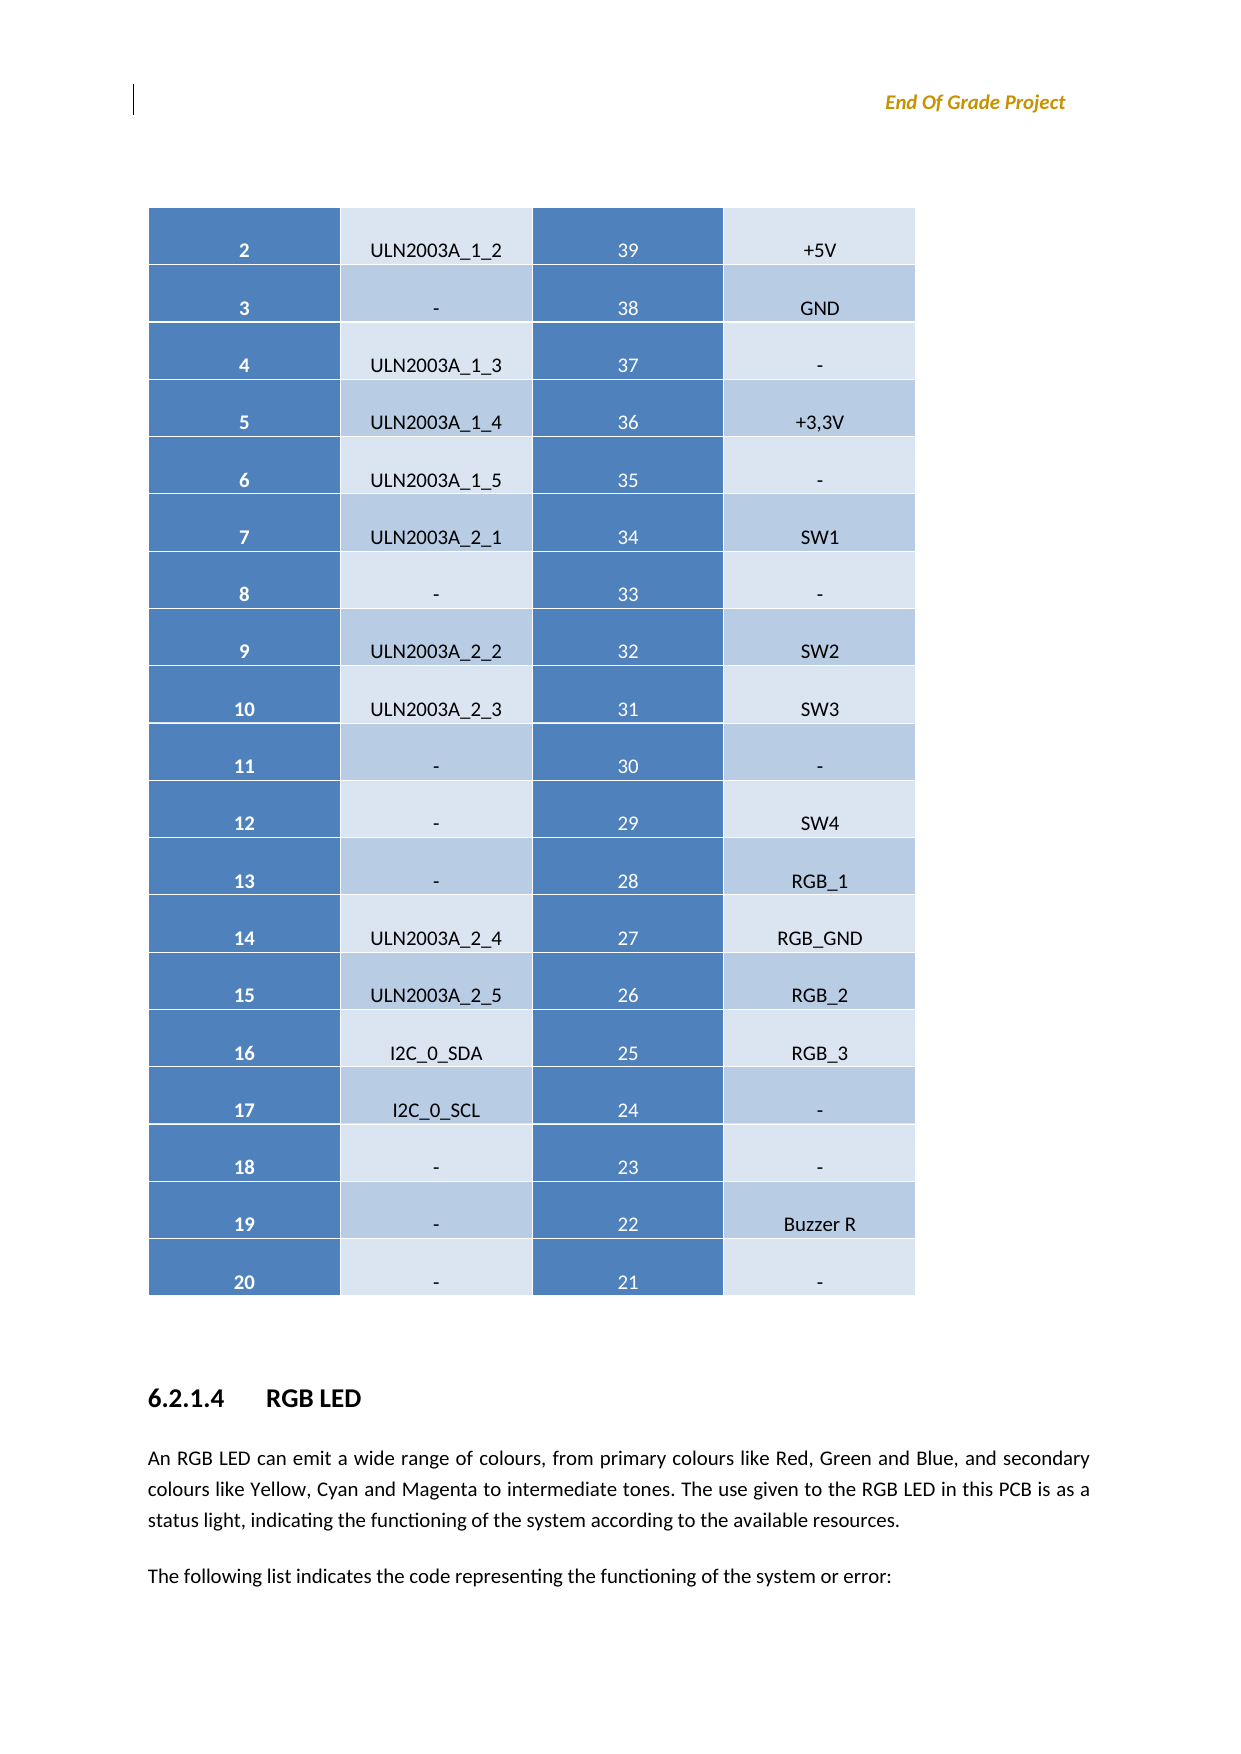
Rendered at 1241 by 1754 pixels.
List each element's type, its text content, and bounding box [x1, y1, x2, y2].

table_cell GND [724, 265, 915, 321]
table_cell 24 [533, 1067, 723, 1123]
table_cell 14 [149, 895, 340, 952]
table_cell 4 [149, 323, 340, 379]
table_cell 21 [533, 1239, 723, 1295]
table_cell RGB_GND [724, 895, 915, 952]
table_cell 34 [533, 494, 723, 551]
table_cell 27 [533, 895, 723, 952]
table_cell +3,3V [724, 380, 915, 436]
table_cell ULN2003A_2_3 [341, 666, 532, 722]
text The following list indicates the code representing the functioning of the system or error: [148, 1559, 1092, 1590]
table_cell +5V [724, 208, 915, 264]
table_cell ULN2003A_2_2 [341, 609, 532, 665]
table_cell 38 [533, 265, 723, 321]
table_cell - [341, 1239, 532, 1295]
table_cell - [341, 838, 532, 894]
table_cell - [724, 1239, 915, 1295]
table_cell ULN2003A_2_4 [341, 895, 532, 952]
subtitle RGB LED [148, 1378, 1092, 1415]
table_cell - [341, 724, 532, 780]
table_cell RGB_1 [724, 838, 915, 894]
table_cell 32 [533, 609, 723, 665]
table_cell 26 [533, 953, 723, 1009]
table_cell 3 [149, 265, 340, 321]
table_cell - [724, 552, 915, 608]
table_cell RGB_3 [724, 1010, 915, 1066]
table_cell 10 [149, 666, 340, 722]
table_cell 18 [149, 1125, 340, 1181]
table_cell 5 [149, 380, 340, 436]
table_cell 17 [149, 1067, 340, 1123]
text An RGB LED can emit a wide range of colours, from primary colours like Red, Green and Blue, and secondary colours like Yellow, Cyan and Magenta to intermediate tones. The use given to the RGB LED in this PCB is as a status light, indicating the functioning of the system according to the available resources. [148, 1440, 1092, 1534]
table_cell 22 [533, 1182, 723, 1238]
table_cell 15 [149, 953, 340, 1009]
table_cell 16 [149, 1010, 340, 1066]
table_cell 2 [149, 208, 340, 264]
table_cell 31 [533, 666, 723, 722]
table_cell 19 [149, 1182, 340, 1238]
table_cell 7 [149, 494, 340, 551]
table_cell 13 [149, 838, 340, 894]
table_cell - [341, 552, 532, 608]
table_cell SW1 [724, 494, 915, 551]
table_cell Buzzer R [724, 1182, 915, 1238]
table_cell 33 [533, 552, 723, 608]
table_cell 8 [149, 552, 340, 608]
table_cell 12 [149, 781, 340, 837]
table_cell - [724, 323, 915, 379]
table_cell SW3 [724, 666, 915, 722]
table_cell ULN2003A_1_3 [341, 323, 532, 379]
table_cell - [341, 781, 532, 837]
table_cell SW2 [724, 609, 915, 665]
table_cell 11 [149, 724, 340, 780]
table_cell SW4 [724, 781, 915, 837]
table_cell 9 [149, 609, 340, 665]
table_cell ULN2003A_1_2 [341, 208, 532, 264]
table_cell - [724, 724, 915, 780]
table_cell 25 [533, 1010, 723, 1066]
table_cell - [724, 1067, 915, 1123]
table_cell 28 [533, 838, 723, 894]
table_cell 29 [533, 781, 723, 837]
table_cell 23 [533, 1125, 723, 1181]
table_cell 39 [533, 208, 723, 264]
table_cell ULN2003A_2_1 [341, 494, 532, 551]
table_cell - [341, 265, 532, 321]
table_cell ULN2003A_1_4 [341, 380, 532, 436]
table_cell 6 [149, 437, 340, 493]
table_cell ULN2003A_2_5 [341, 953, 532, 1009]
table_cell - [341, 1182, 532, 1238]
table_cell 36 [533, 380, 723, 436]
table_cell RGB_2 [724, 953, 915, 1009]
table_cell I2C_0_SDA [341, 1010, 532, 1066]
table_cell I2C_0_SCL [341, 1067, 532, 1123]
table_cell 37 [533, 323, 723, 379]
table_cell 30 [533, 724, 723, 780]
table_cell - [724, 437, 915, 493]
table_cell - [724, 1125, 915, 1181]
table_cell 35 [533, 437, 723, 493]
table_cell 20 [149, 1239, 340, 1295]
table_cell ULN2003A_1_5 [341, 437, 532, 493]
table_cell - [341, 1125, 532, 1181]
